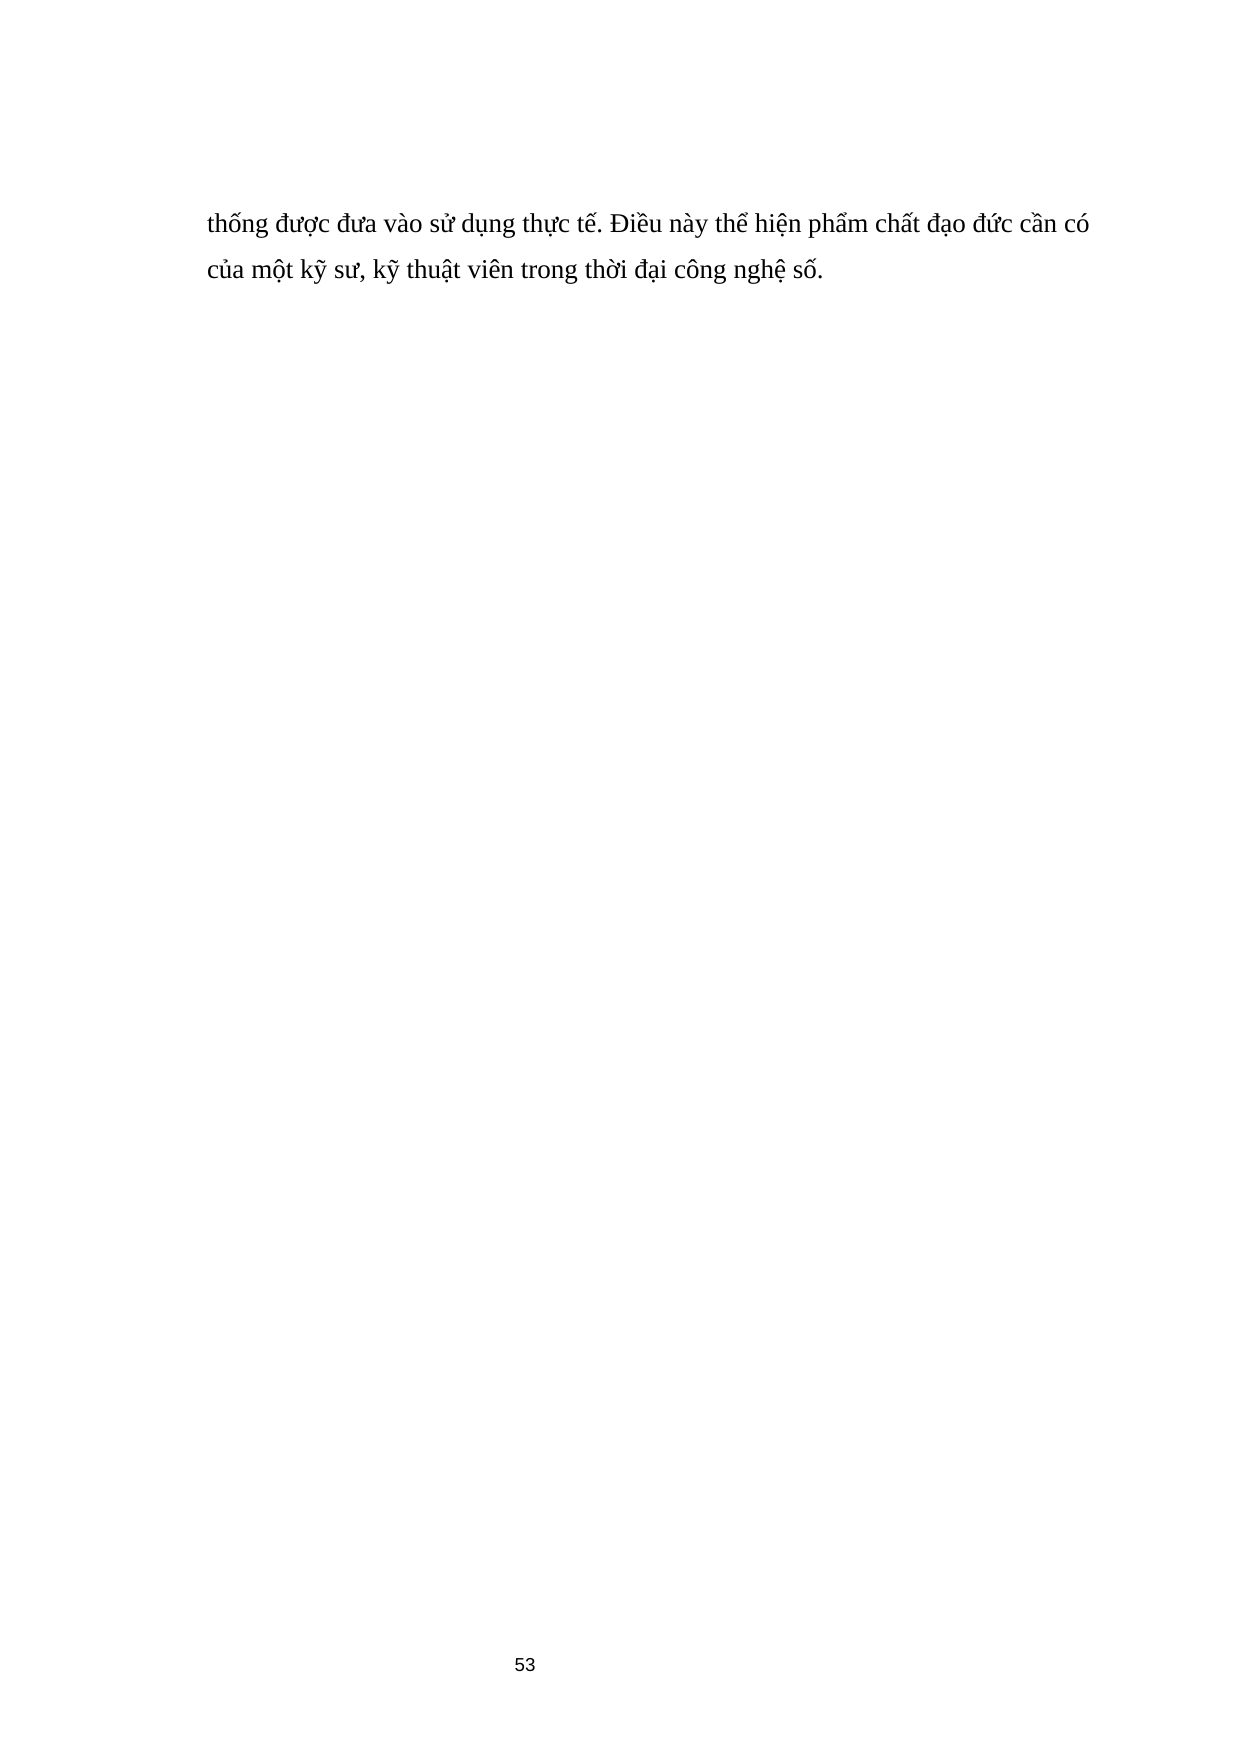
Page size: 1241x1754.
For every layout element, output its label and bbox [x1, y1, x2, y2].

text [207, 207, 1122, 284]
